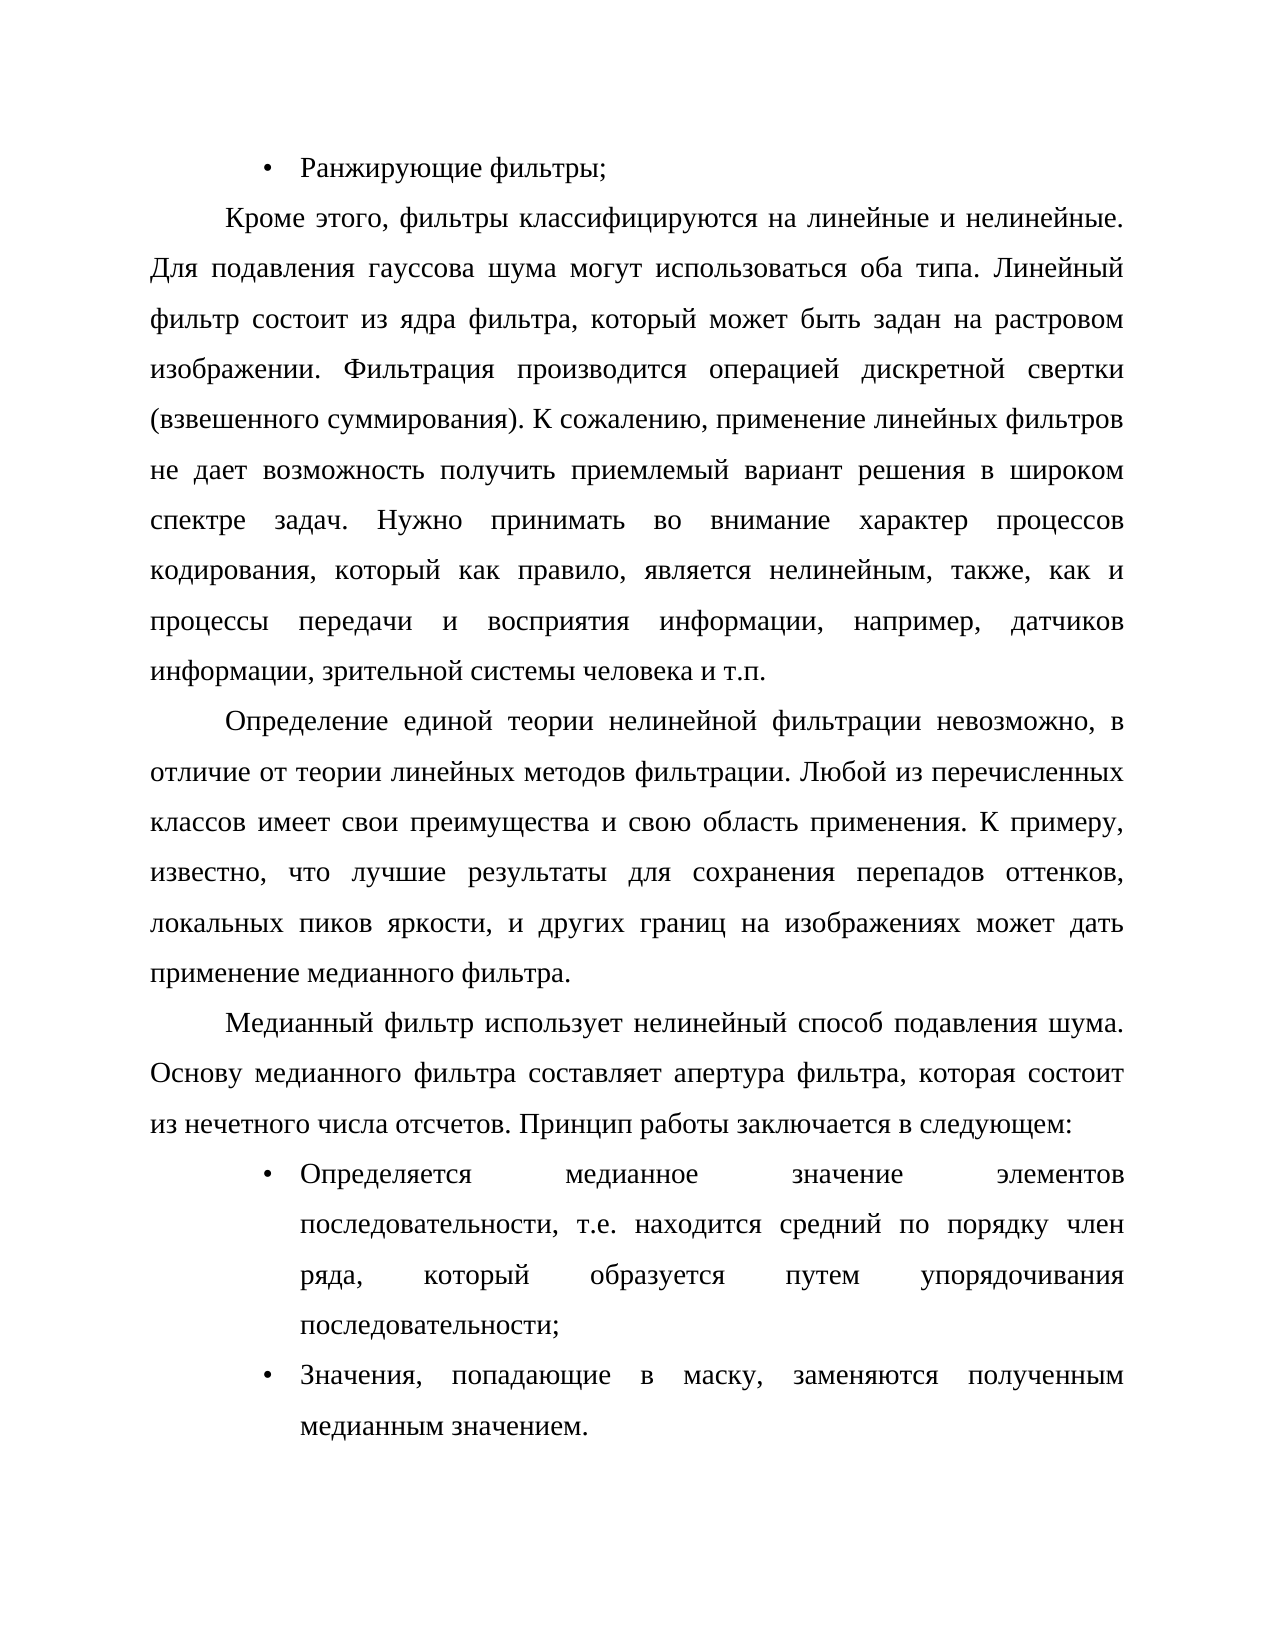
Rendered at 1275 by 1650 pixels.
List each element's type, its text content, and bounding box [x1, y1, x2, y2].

text Медианный фильтр использует нелинейный способ подавления шума. Основу медианного фильтра составляет апертура фильтра, которая состоит из нечетного числа отсчетов. Принцип работы заключается в следующем: [150, 1005, 1125, 1139]
list Значения, попадающие в маску, заменяются полученным медианным значением. [262, 1357, 1125, 1441]
list Определяется медианное значение элементов последовательности, т.е. находится средний по порядку член ряда, который образуется путем упорядочивания последовательности; [262, 1156, 1125, 1341]
list Ранжирующие фильтры; [262, 150, 1125, 183]
text Определение единой теории нелинейной фильтрации невозможно, в отличие от теории линейных методов фильтрации. Любой из перечисленных классов имеет свои преимущества и свою область применения. К примеру, известно, что лучшие результаты для сохранения перепадов оттенков, локальных пиков яркости, и других границ на изображениях может дать применение медианного фильтра. [150, 703, 1125, 988]
text Кроме этого, фильтры классифицируются на линейные и нелинейные. Для подавления гауссова шума могут использоваться оба типа. Линейный фильтр состоит из ядра фильтра, который может быть задан на растровом изображении. Фильтрация производится операцией дискретной свертки (взвешенного суммирования). К сожалению, применение линейных фильтров не дает возможность получить приемлемый вариант решения в широком спектре задач. Нужно принимать во внимание характер процессов кодирования, который как правило, является нелинейным, также, как и процессы передачи и восприятия информации, например, датчиков информации, зрительной системы человека и т.п. [150, 200, 1125, 687]
